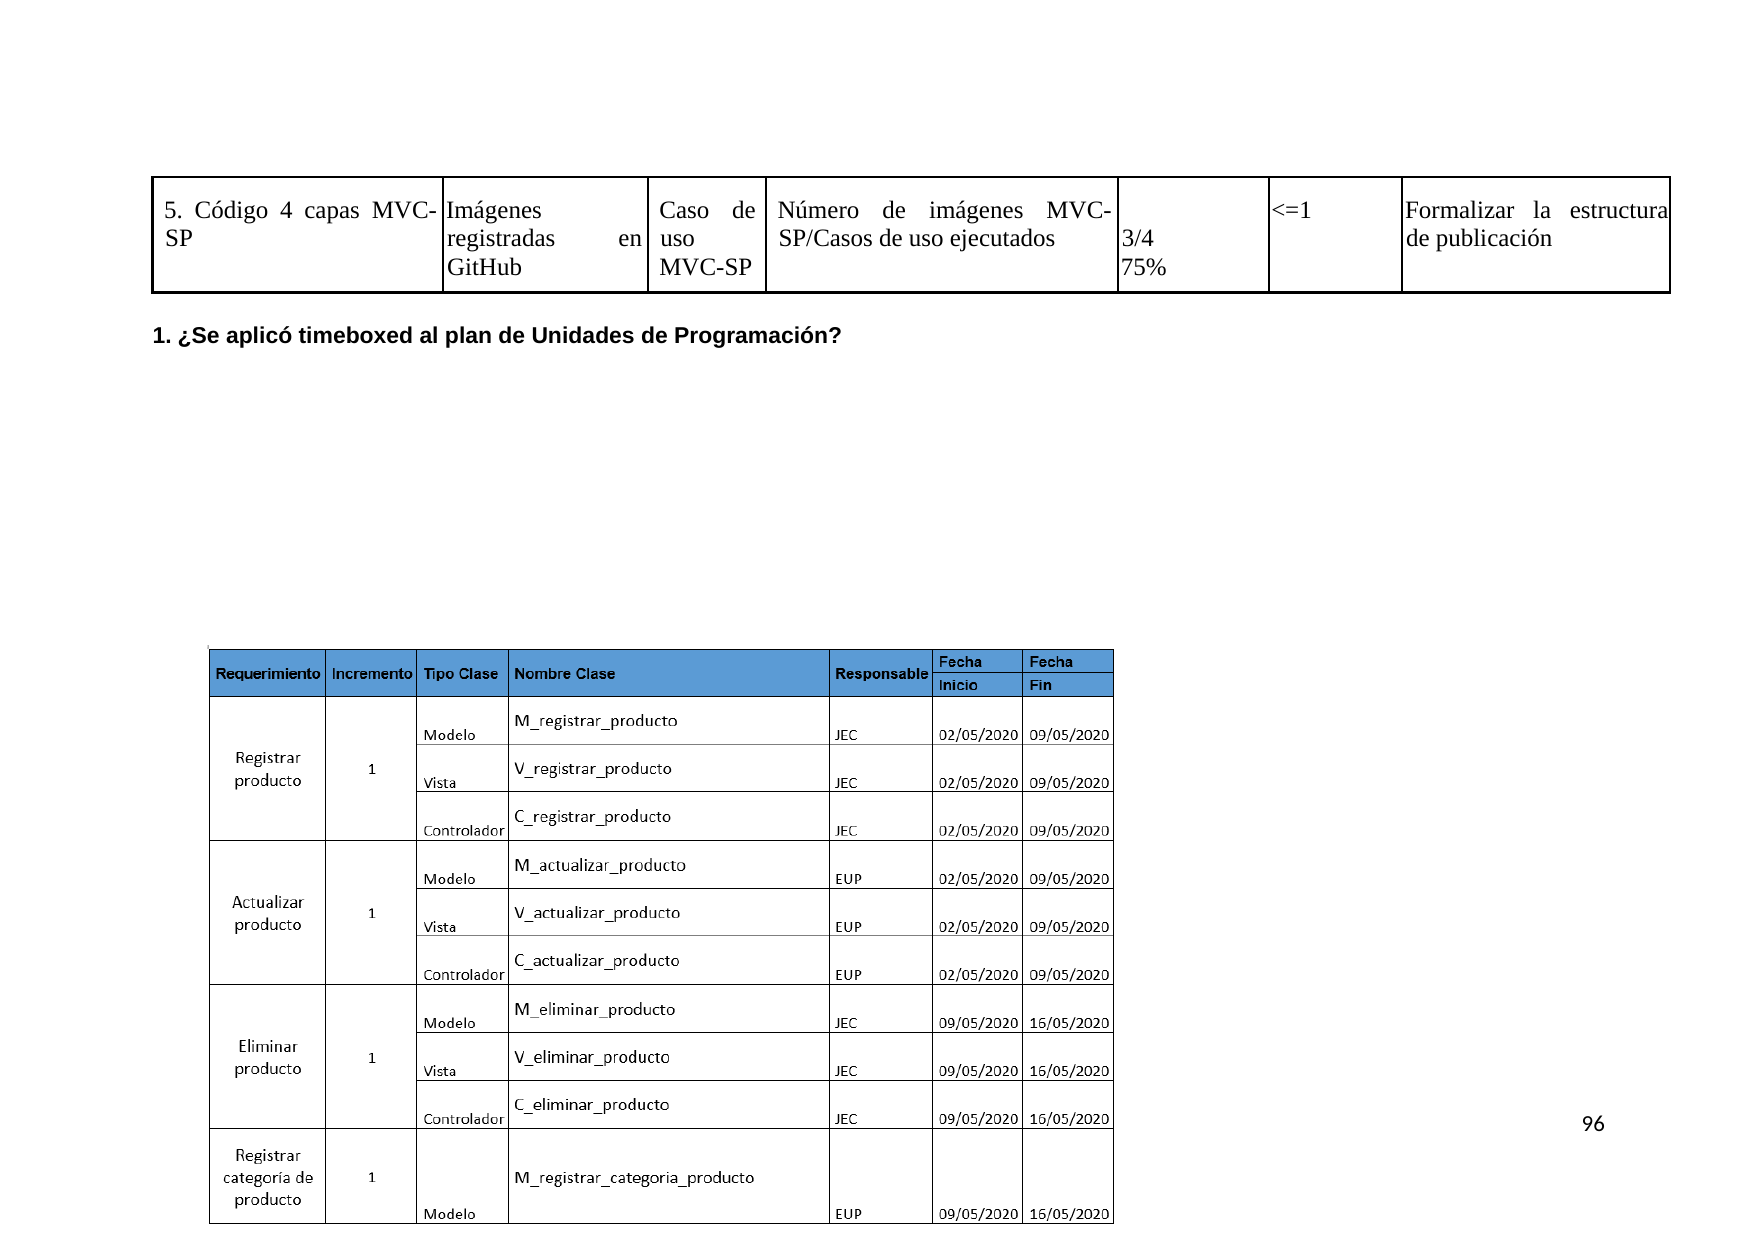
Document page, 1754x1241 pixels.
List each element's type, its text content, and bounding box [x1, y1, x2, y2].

table_cell <=1 [1270, 178, 1401, 291]
table_cell Número de imágenes MVC-SP/Casos de uso ejecutados [767, 178, 1117, 291]
table_cell 5. Código 4 capas MVC-SP [154, 178, 442, 291]
text 1. ¿Se aplicó timeboxed al plan de Unidades de Programación? [152, 293, 1672, 348]
table_cell Imágenes registradas en GitHub [444, 178, 647, 291]
table_cell Formalizar la estructura de publicación [1403, 178, 1669, 291]
table_cell 3/4 75% [1119, 178, 1268, 291]
picture [207, 645, 1120, 1227]
table_cell Caso de uso MVC-SP [649, 178, 765, 291]
